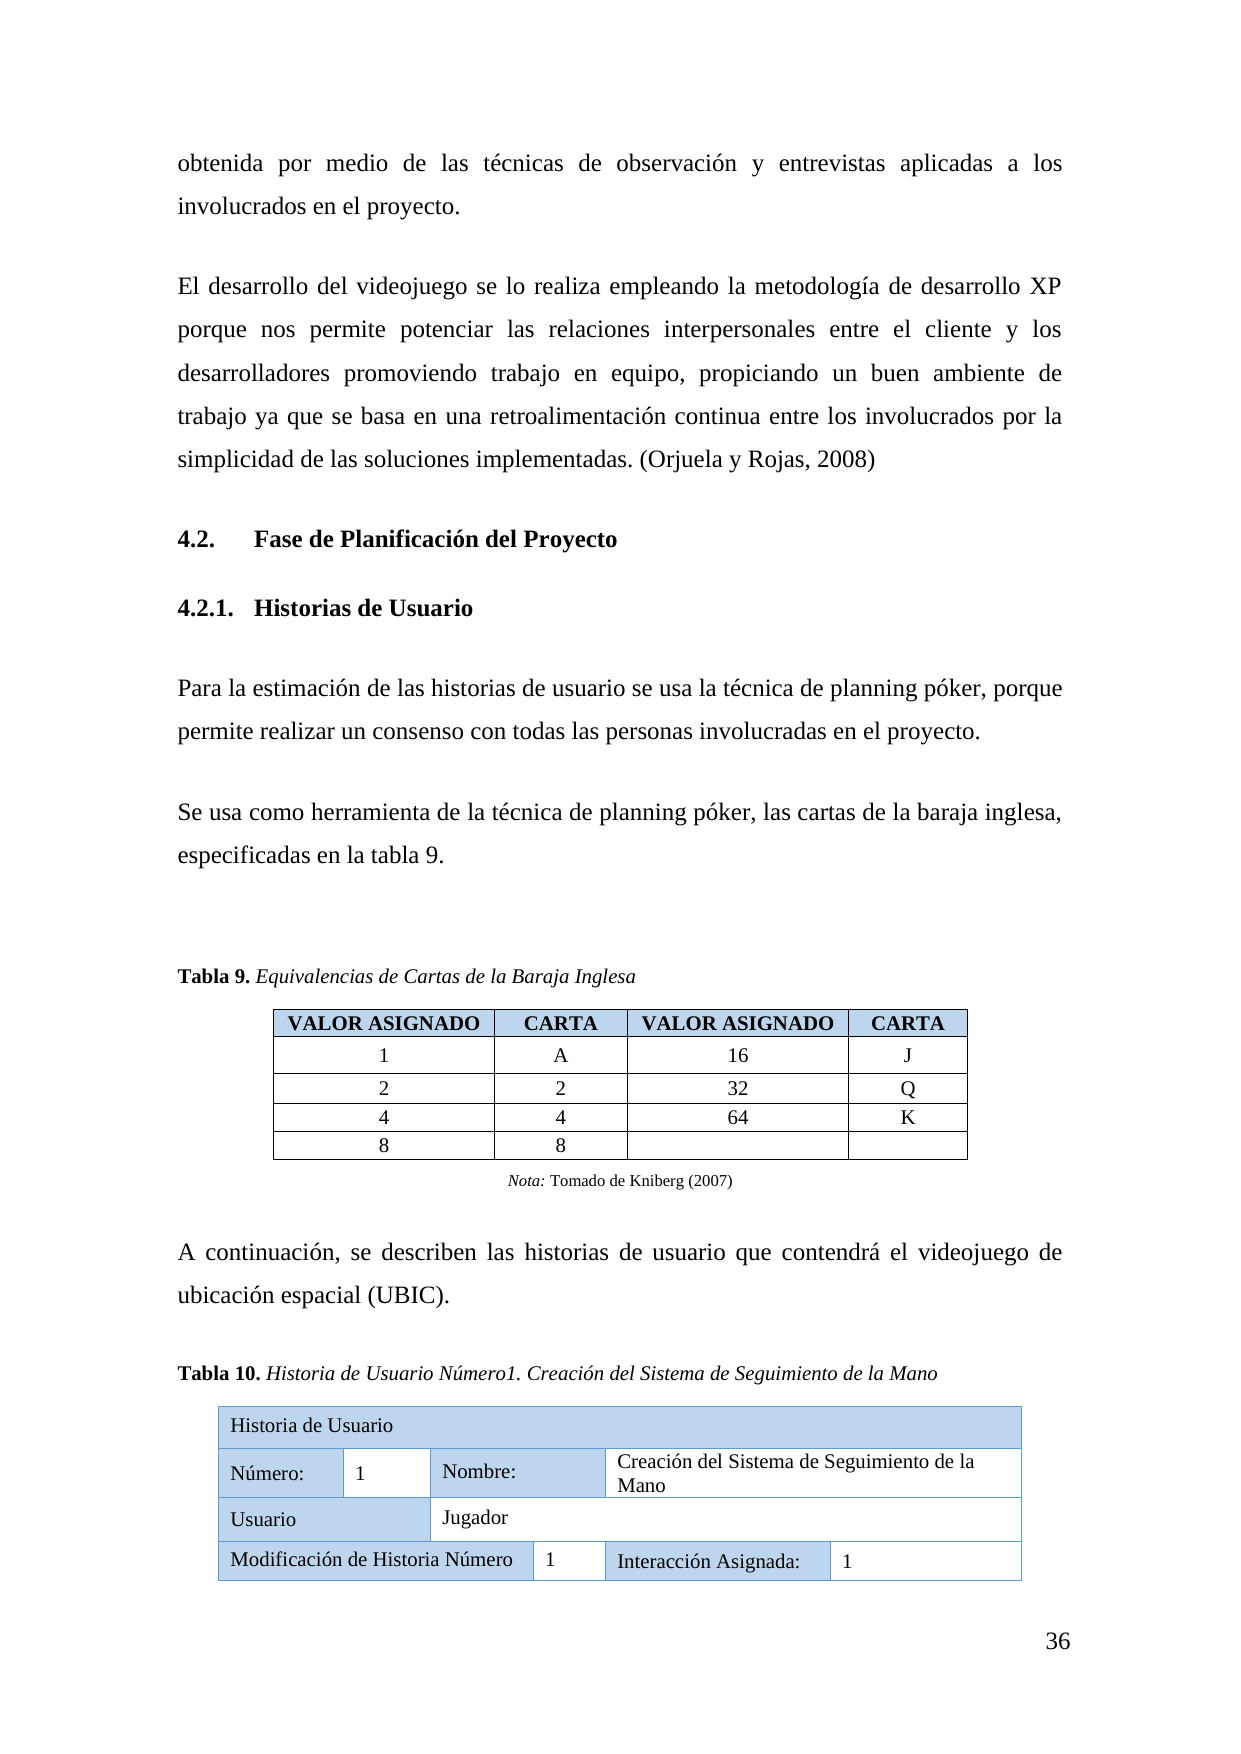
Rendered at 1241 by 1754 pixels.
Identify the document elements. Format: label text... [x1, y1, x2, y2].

table_cell K [849, 1104, 967, 1131]
table_cell 1 [274, 1037, 494, 1073]
subtitle Historias de Usuario [177, 593, 1063, 621]
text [177, 148, 1063, 219]
text Se usa como herramienta de la técnica de planning póker, las cartas de la baraja inglesa, especificadas en la tabla 9. [177, 797, 1063, 869]
table_cell Q [849, 1074, 967, 1102]
table_cell 8 [274, 1132, 494, 1159]
table_cell [849, 1132, 967, 1159]
text A continuación, se describen las historias de usuario que contendrá el videojuego de ubicación espacial (UBIC). [177, 1237, 1063, 1309]
table_cell 8 [495, 1132, 627, 1159]
table_header VALOR ASIGNADO [274, 1010, 494, 1036]
table_cell J [849, 1037, 967, 1073]
subtitle Fase de Planificación del Proyecto [177, 524, 1063, 553]
table_cell 4 [495, 1104, 627, 1131]
table_cell 1 [344, 1449, 430, 1497]
table_header Historia de Usuario [219, 1407, 1021, 1448]
table_cell 2 [495, 1074, 627, 1102]
table_header VALOR ASIGNADO [628, 1010, 848, 1036]
table_cell Usuario [219, 1498, 430, 1541]
table_cell Jugador [431, 1498, 1021, 1541]
table_cell Interacción Asignada: [606, 1542, 830, 1580]
table_cell 16 [628, 1037, 848, 1073]
table_cell Nombre: [431, 1449, 605, 1497]
table_header CARTA [495, 1010, 627, 1036]
table_cell A [495, 1037, 627, 1073]
table_cell 2 [274, 1074, 494, 1102]
table_header CARTA [849, 1010, 967, 1036]
text Nota: Tomado de Kniberg (2007) [177, 1171, 1063, 1190]
table_cell Modificación de Historia Número [220, 1543, 532, 1579]
table_cell 4 [274, 1104, 494, 1131]
table_cell 32 [628, 1074, 848, 1102]
table_cell Creación del Sistema de Seguimiento de la Mano [606, 1449, 1021, 1497]
table_cell [628, 1132, 848, 1159]
table_cell 1 [831, 1542, 1021, 1580]
text El desarrollo del videojuego se lo realiza empleando la metodología de desarrollo XP porque nos permite potenciar las relaciones interpersonales entre el cliente y los desarrolladores promoviendo trabajo en equipo, propiciando un buen ambiente de trabajo ya que se basa en una retroalimentación continua entre los involucrados por la simplicidad de las soluciones implementadas. (Orjuela y Rojas, 2008) [177, 271, 1063, 473]
table_cell 1 [534, 1542, 605, 1580]
table_cell Número: [219, 1449, 343, 1497]
text Tabla 9. Equivalencias de Cartas de la Baraja Inglesa [177, 964, 1063, 988]
text Tabla 10. Historia de Usuario Número1. Creación del Sistema de Seguimiento de la Mano [177, 1361, 1063, 1385]
text Para la estimación de las historias de usuario se usa la técnica de planning póker, porque permite realizar un consenso con todas las personas involucradas en el proyecto. [177, 673, 1063, 745]
table_cell 64 [628, 1104, 848, 1131]
